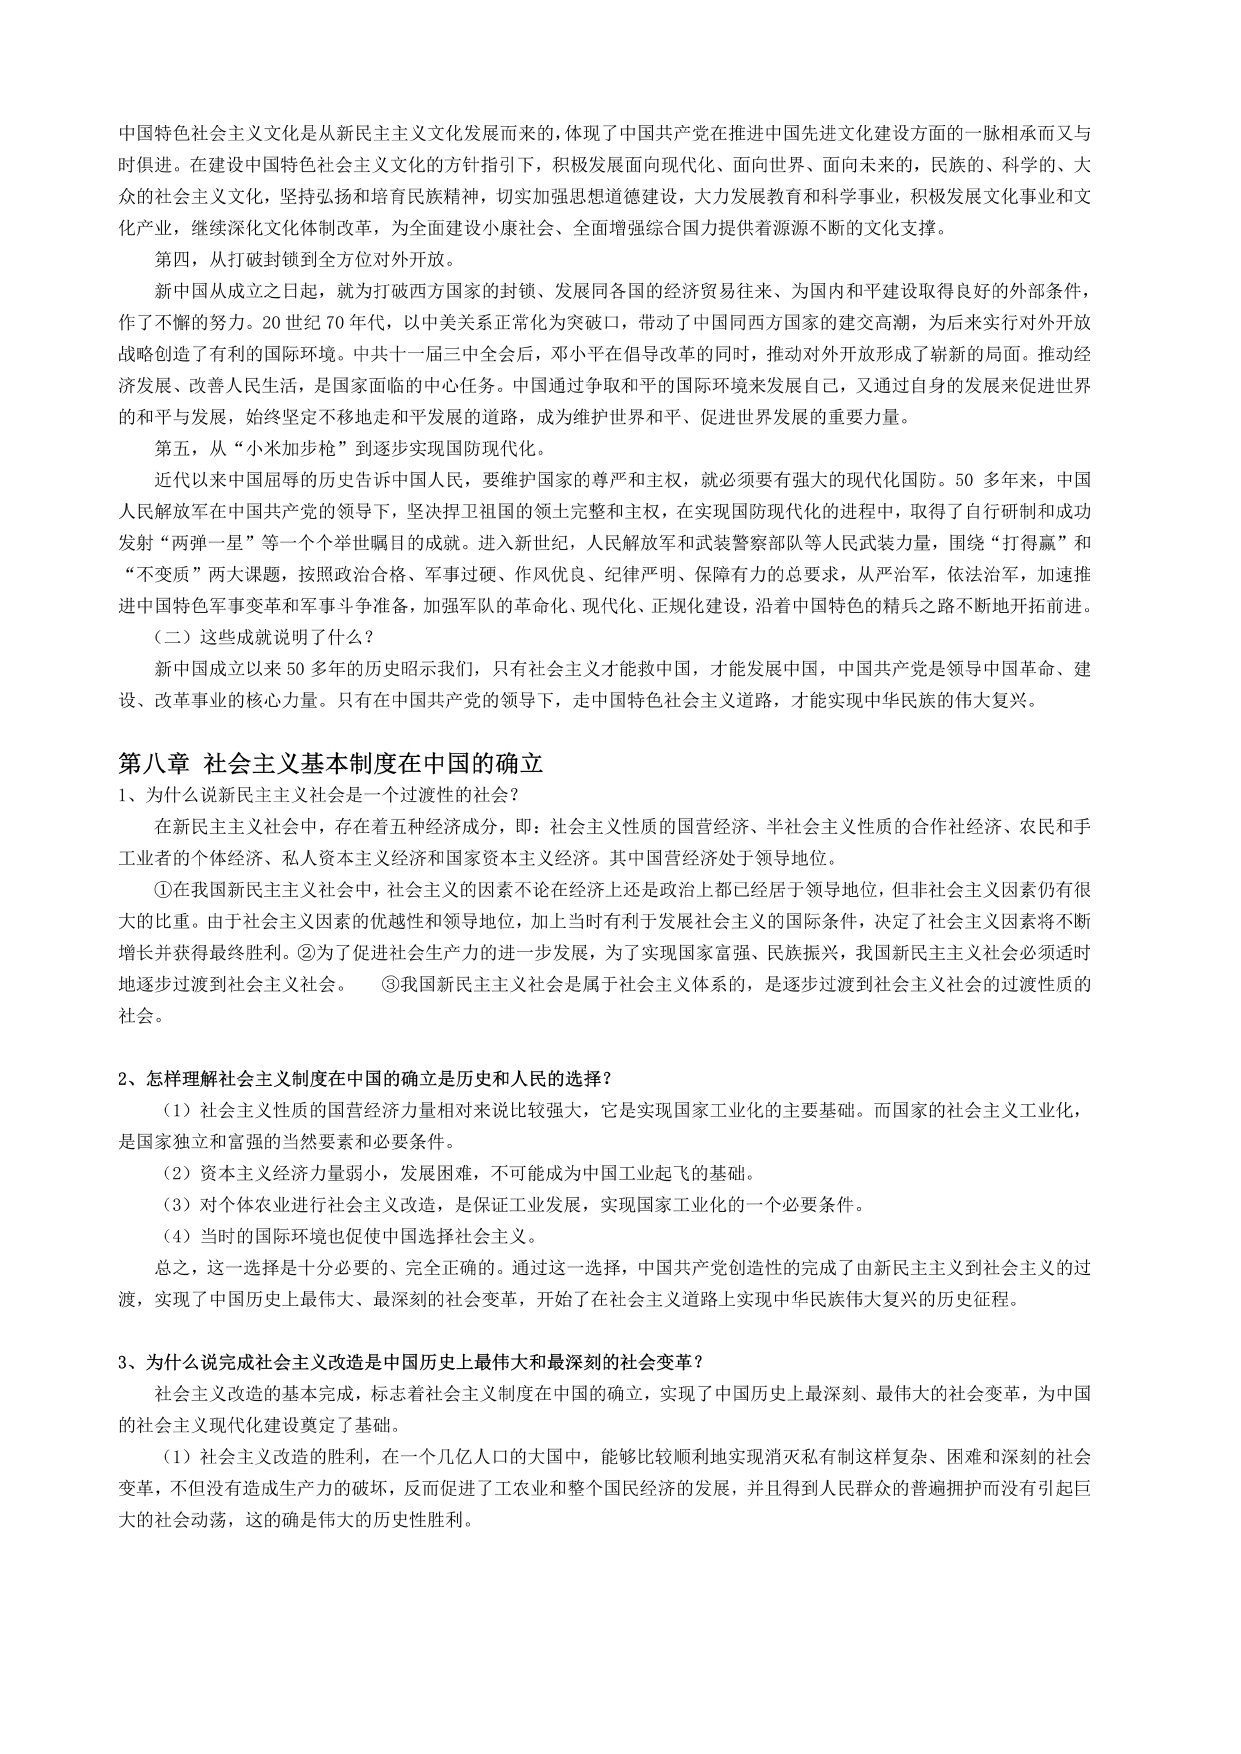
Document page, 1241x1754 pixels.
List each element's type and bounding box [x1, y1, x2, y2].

picture [118, 125, 1091, 1528]
